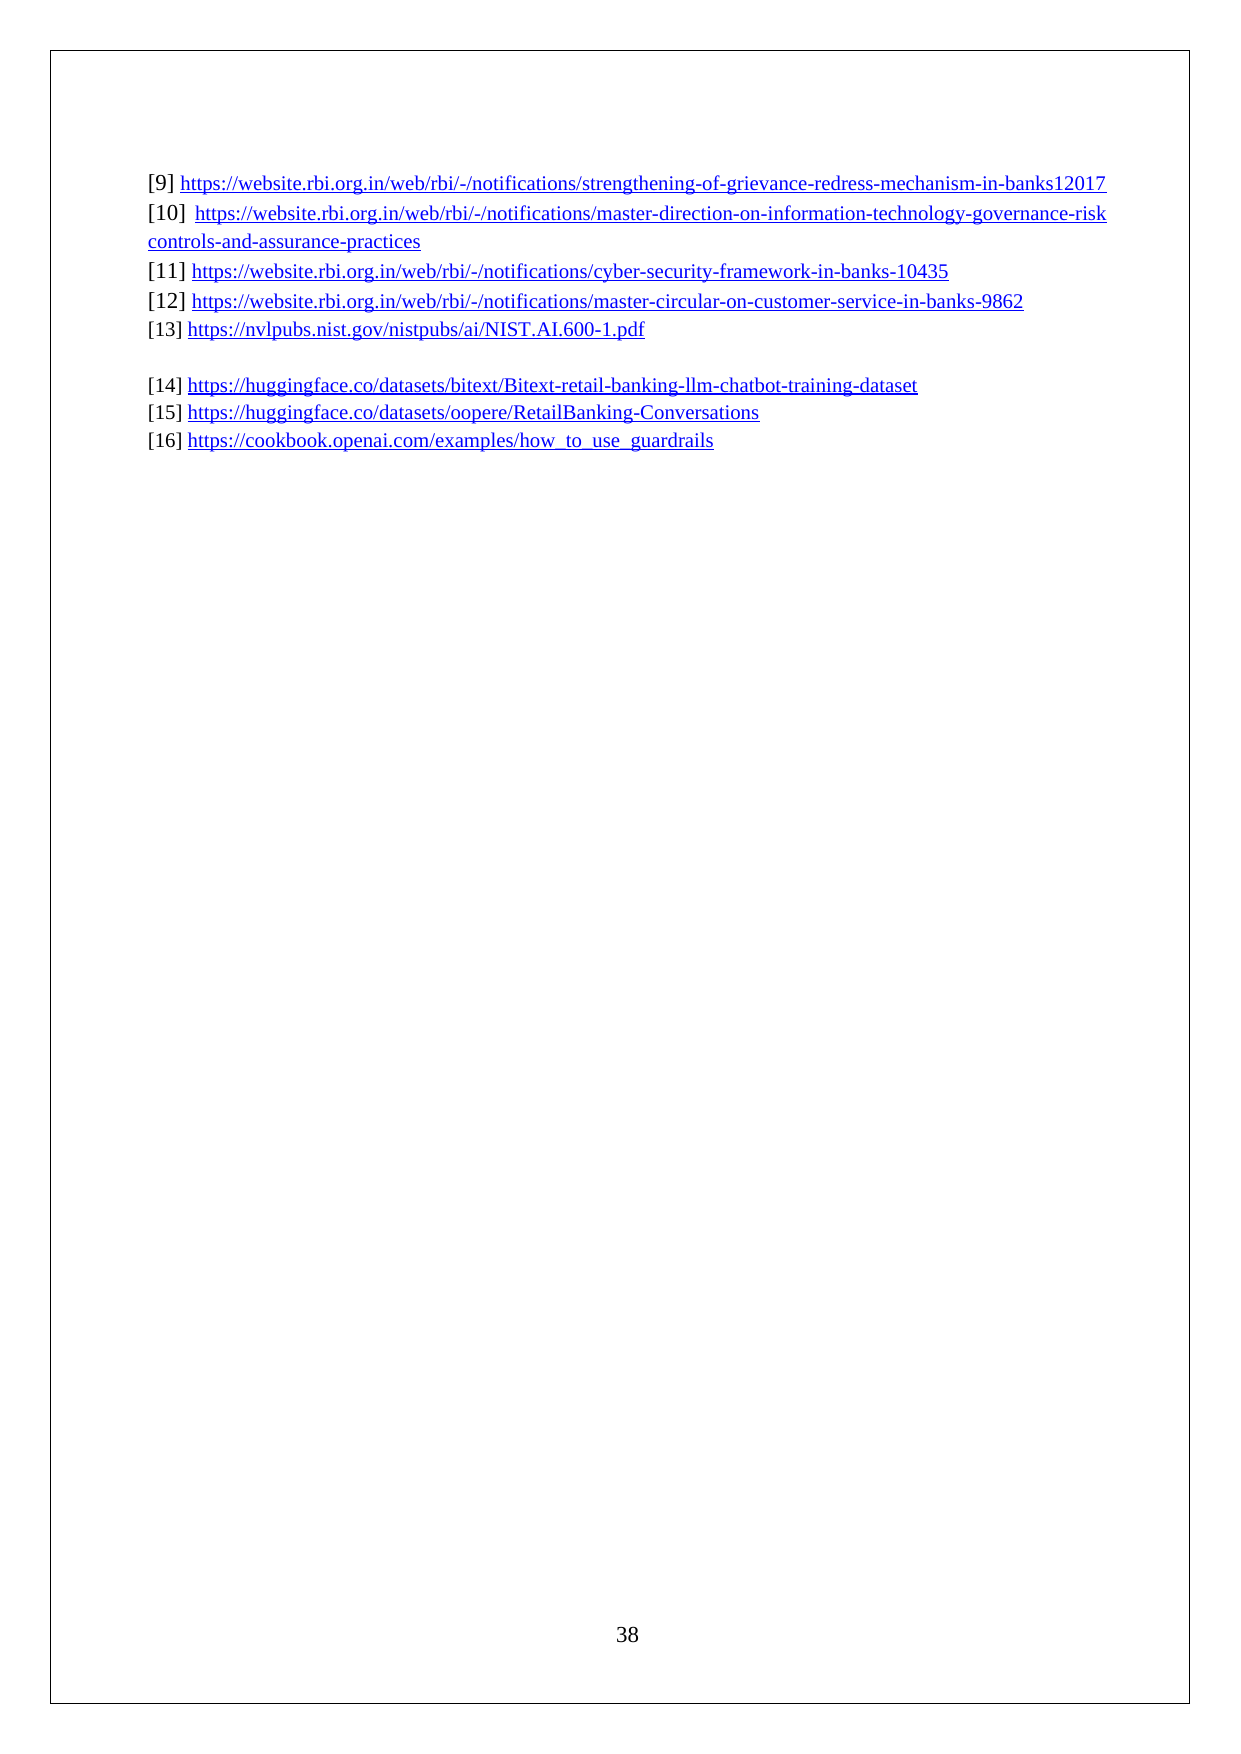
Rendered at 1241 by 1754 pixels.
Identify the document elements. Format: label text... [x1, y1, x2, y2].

text [11] https://website.rbi.org.in/web/rbi/-/notifications/cyber-security-framework-in-banks-10435 [148, 257, 1107, 283]
text [9] https://website.rbi.org.in/web/rbi/-/notifications/strengthening-of-grievance-redress-mechanism-in-banks12017 [148, 169, 1107, 196]
text [16] https://cookbook.openai.com/examples/how_to_use_guardrails [148, 428, 1107, 452]
text [14] https://huggingface.co/datasets/bitext/Bitext-retail-banking-llm-chatbot-training-dataset [148, 373, 1107, 397]
text [15] https://huggingface.co/datasets/oopere/RetailBanking-Conversations [148, 400, 1107, 424]
text [13] https://nvlpubs.nist.gov/nistpubs/ai/NIST.AI.600-1.pdf [148, 317, 1107, 341]
text [12] https://website.rbi.org.in/web/rbi/-/notifications/master-circular-on-customer-service-in-banks-9862 [148, 287, 1107, 313]
text [10] https://website.rbi.org.in/web/rbi/-/notifications/master-direction-on-information-technology-governance-risk controls-and-assurance-practices [148, 199, 1107, 253]
